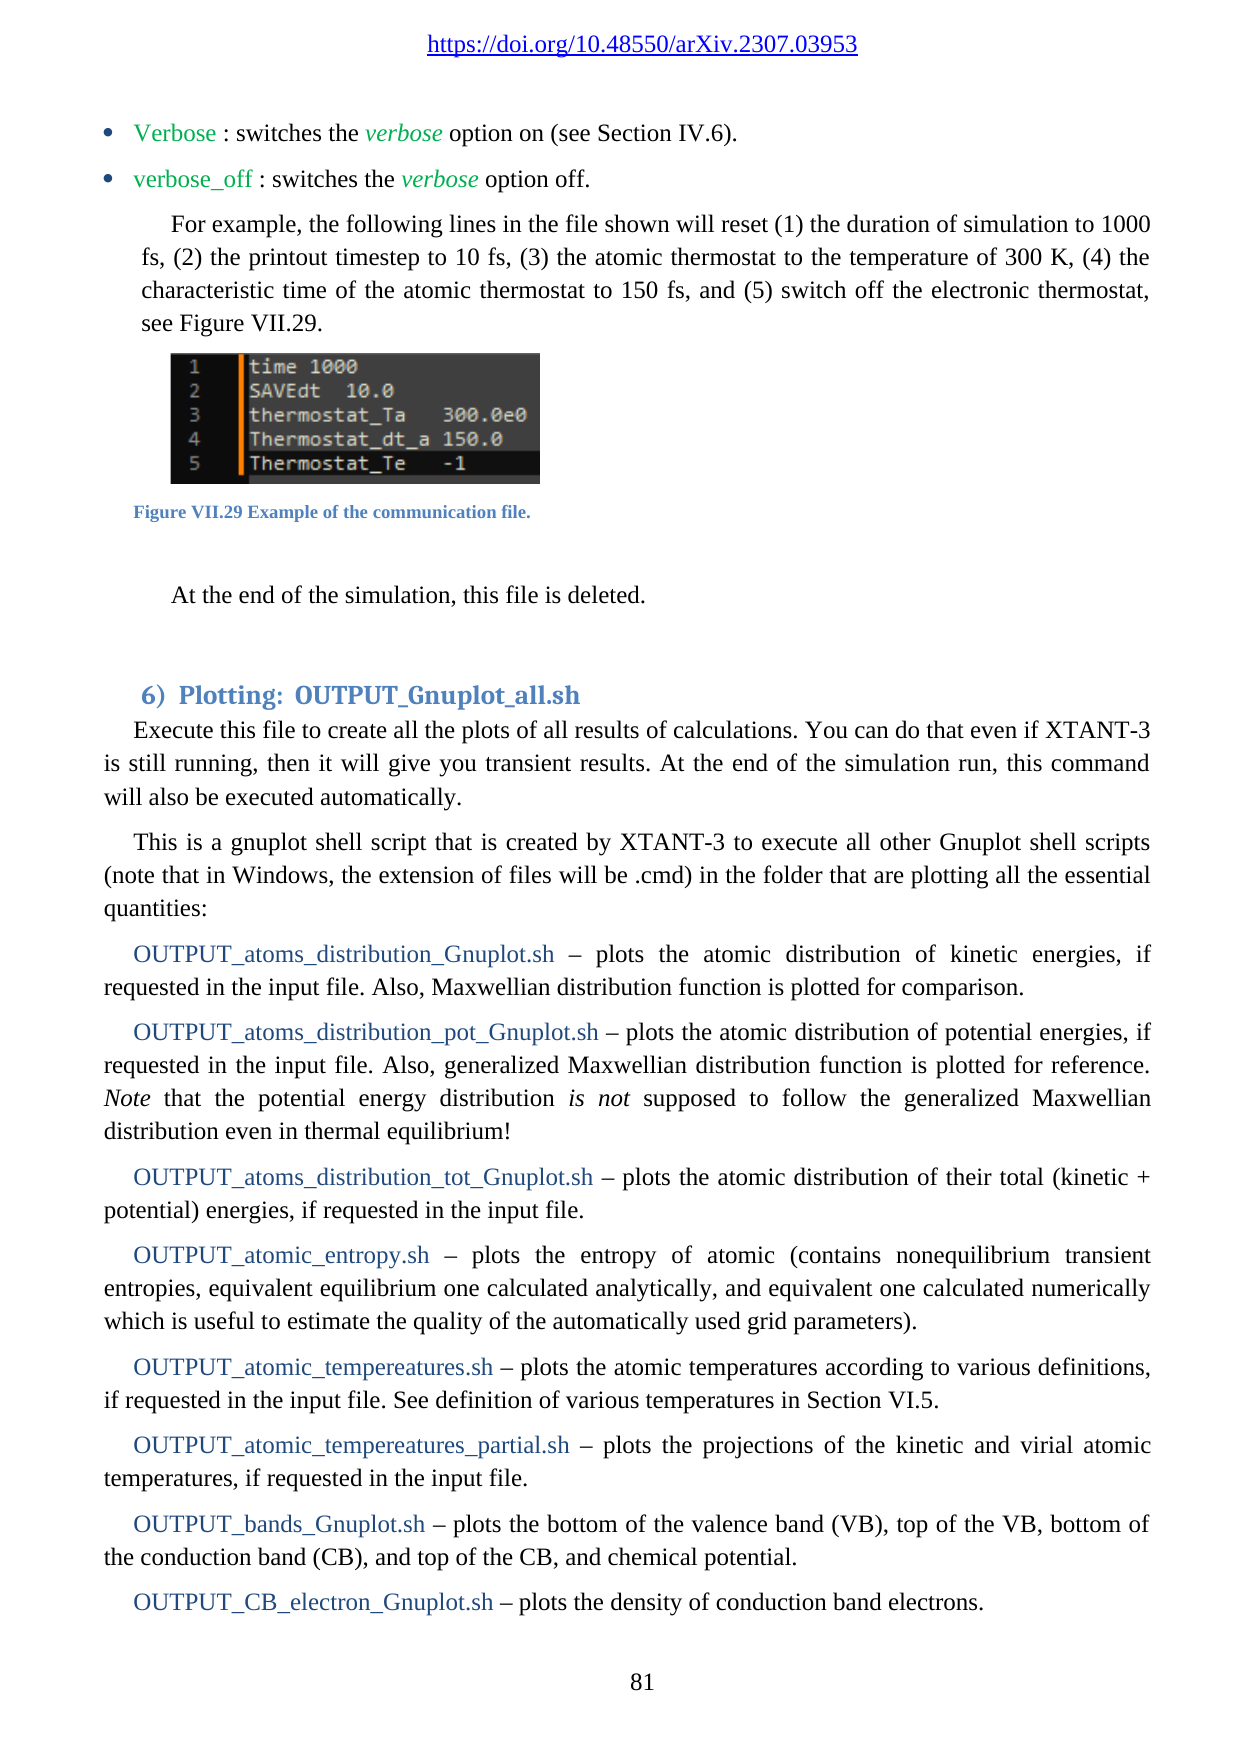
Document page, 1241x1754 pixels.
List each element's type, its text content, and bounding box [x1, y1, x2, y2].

text OUTPUT_atoms_distribution_Gnuplot.sh – plots the atomic distribution of kinetic energies, if requested in the input file. Also, Maxwellian distribution function is plotted for comparison. [103, 939, 1152, 1000]
picture [170, 353, 540, 484]
text OUTPUT_atoms_distribution_pot_Gnuplot.sh – plots the atomic distribution of potential energies, if requested in the input file. Also, generalized Maxwellian distribution function is plotted for reference. Note that the potential energy distribution is not supposed to follow the generalized Maxwellian distribution even in thermal equilibrium! [103, 1017, 1152, 1145]
text This is a gnuplot shell script that is created by XTANT-3 to execute all other Gnuplot shell scripts (note that in Windows, the extension of files will be .cmd) in the folder that are plotting all the essential quantities: [103, 827, 1152, 922]
list verbose_off : switches the verbose option off. [103, 164, 1152, 192]
text OUTPUT_atomic_tempereatures.sh – plots the atomic temperatures according to various definitions, if requested in the input file. See definition of various temperatures in Section VI.5. [103, 1352, 1152, 1414]
text OUTPUT_atomic_tempereatures_partial.sh – plots the projections of the kinetic and virial atomic temperatures, if requested in the input file. [103, 1430, 1152, 1492]
text OUTPUT_atoms_distribution_tot_Gnuplot.sh – plots the atomic distribution of their total (kinetic + potential) energies, if requested in the input file. [103, 1162, 1152, 1223]
text OUTPUT_atomic_entropy.sh – plots the entropy of atomic (contains nonequilibrium transient entropies, equivalent equilibrium one calculated analytically, and equivalent one calculated numerically which is useful to estimate the quality of the automatically used grid parameters). [103, 1240, 1152, 1335]
text Execute this file to create all the plots of all results of calculations. You can do that even if XTANT-3 is still running, then it will give you transient results. At the end of the simulation run, this command will also be executed automatically. [103, 716, 1152, 810]
subtitle Plotting: OUTPUT_Gnuplot_all.sh [141, 680, 1152, 711]
text At the end of the simulation, this file is deleted. [141, 580, 1152, 609]
text OUTPUT_CB_electron_Gnuplot.sh – plots the density of conduction band electrons. [103, 1587, 1152, 1616]
text OUTPUT_bands_Gnuplot.sh – plots the bottom of the valence band (VB), top of the VB, bottom of the conduction band (CB), and top of the CB, and chemical potential. [103, 1509, 1152, 1571]
list Verbose : switches the verbose option on (see Section IV.6). [103, 118, 1152, 147]
